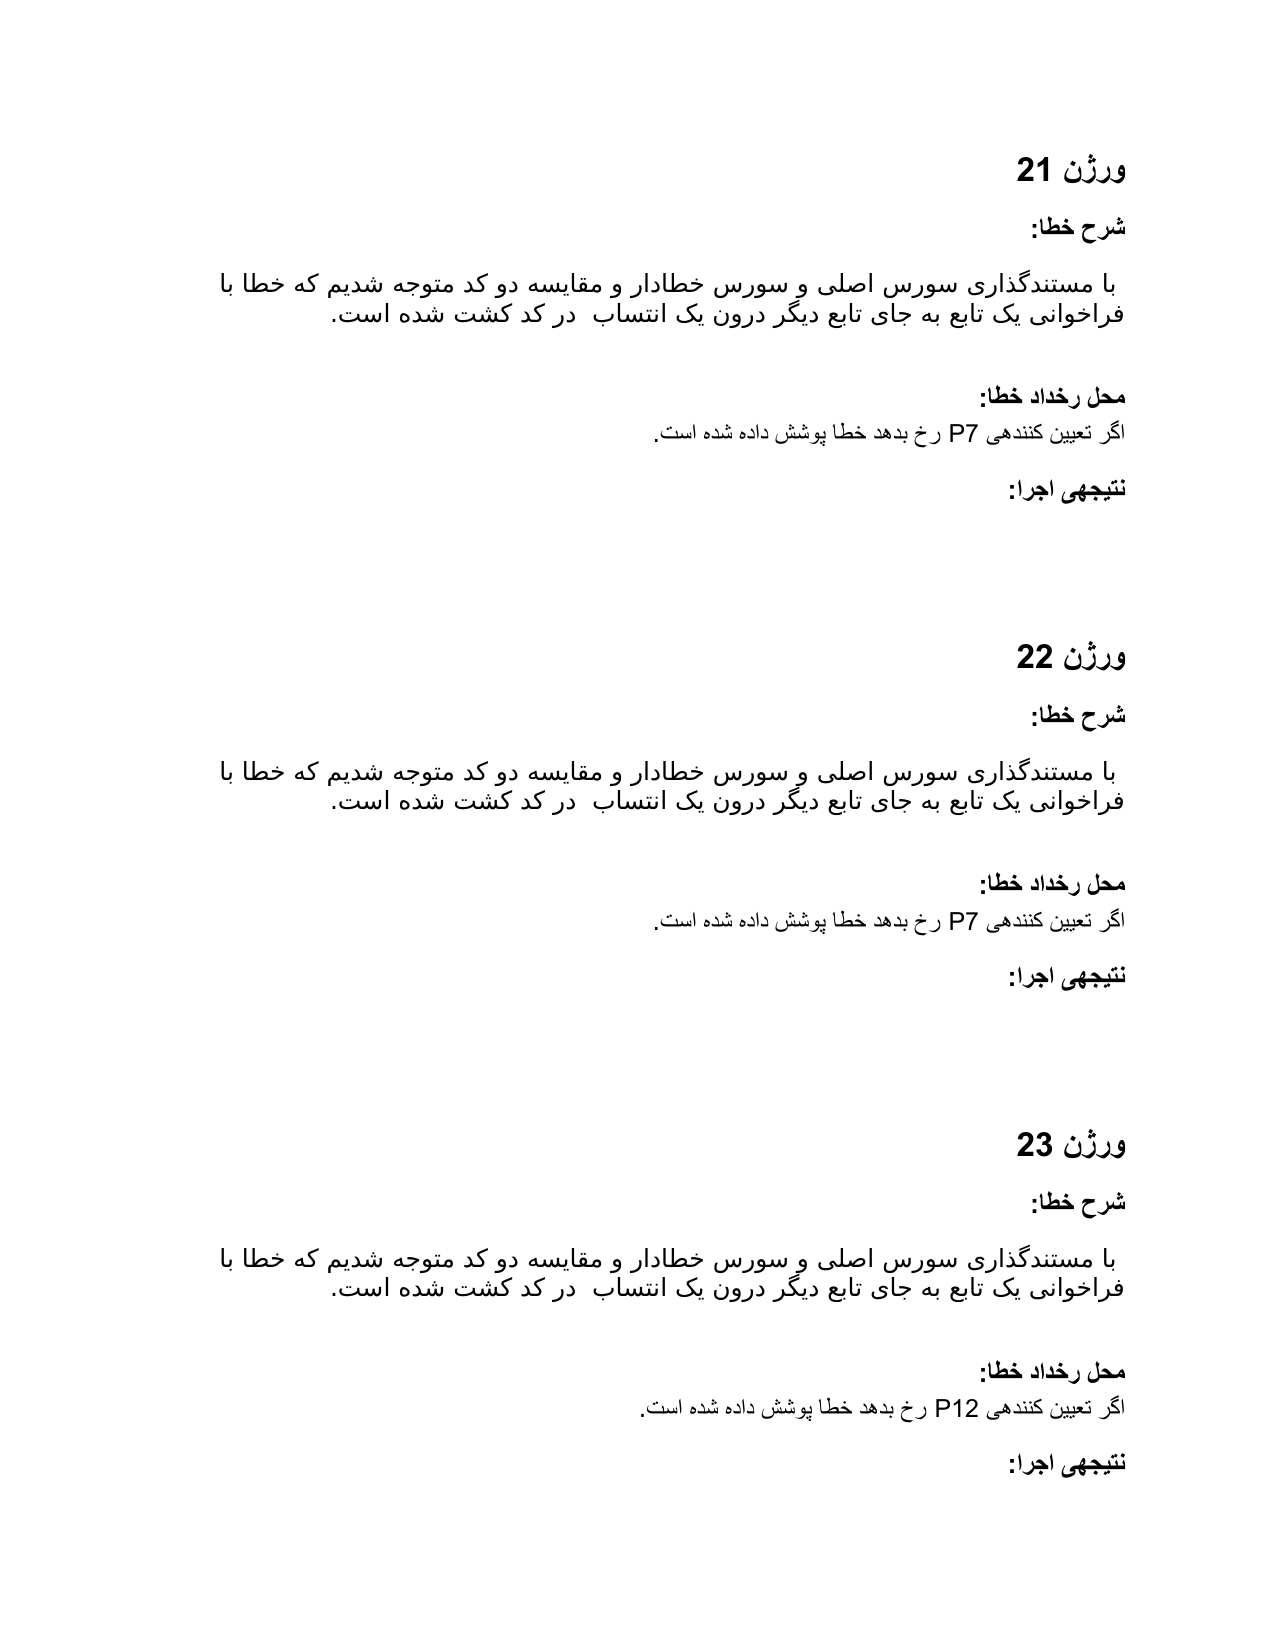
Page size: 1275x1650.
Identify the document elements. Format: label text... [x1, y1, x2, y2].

text اگر تعیین کنندهی P12 رخ بدهد خطا پوشش داده شده است. [150, 1394, 1125, 1423]
text اگر تعیین کنندهی P7 رخ بدهد خطا پوشش داده شده است. [150, 907, 1125, 936]
subtitle ورژن 22 [150, 637, 1125, 676]
subtitle با مستندگذاری سورس اصلی و سورس خطادار و مقایسه دو کد متوجه شدیم که خطا با فراخوانی یک تابع به جای تابع دیگر درون یک انتساب در کد کشت شده است. [150, 757, 1125, 815]
subtitle شرح خطا: [150, 213, 1125, 245]
subtitle محل رخداد خطا: [150, 353, 1125, 413]
text اگر تعیین کنندهی P7 رخ بدهد خطا پوشش داده شده است. [150, 419, 1125, 449]
subtitle با مستندگذاری سورس اصلی و سورس خطادار و مقایسه دو کد متوجه شدیم که خطا با فراخوانی یک تابع به جای تابع دیگر درون یک انتساب در کد کشت شده است. [150, 270, 1125, 328]
subtitle شرح خطا: [150, 1188, 1125, 1219]
text نتیجهی اجرا: [150, 961, 1125, 992]
subtitle ورژن 23 [150, 1125, 1125, 1163]
text نتیجهی اجرا: [150, 474, 1125, 505]
subtitle محل رخداد خطا: [150, 840, 1125, 900]
subtitle محل رخداد خطا: [150, 1328, 1125, 1388]
subtitle شرح خطا: [150, 701, 1125, 732]
subtitle ورژن 21 [150, 150, 1125, 188]
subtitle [150, 1244, 1125, 1303]
text نتیجهی اجرا: [150, 1448, 1125, 1480]
